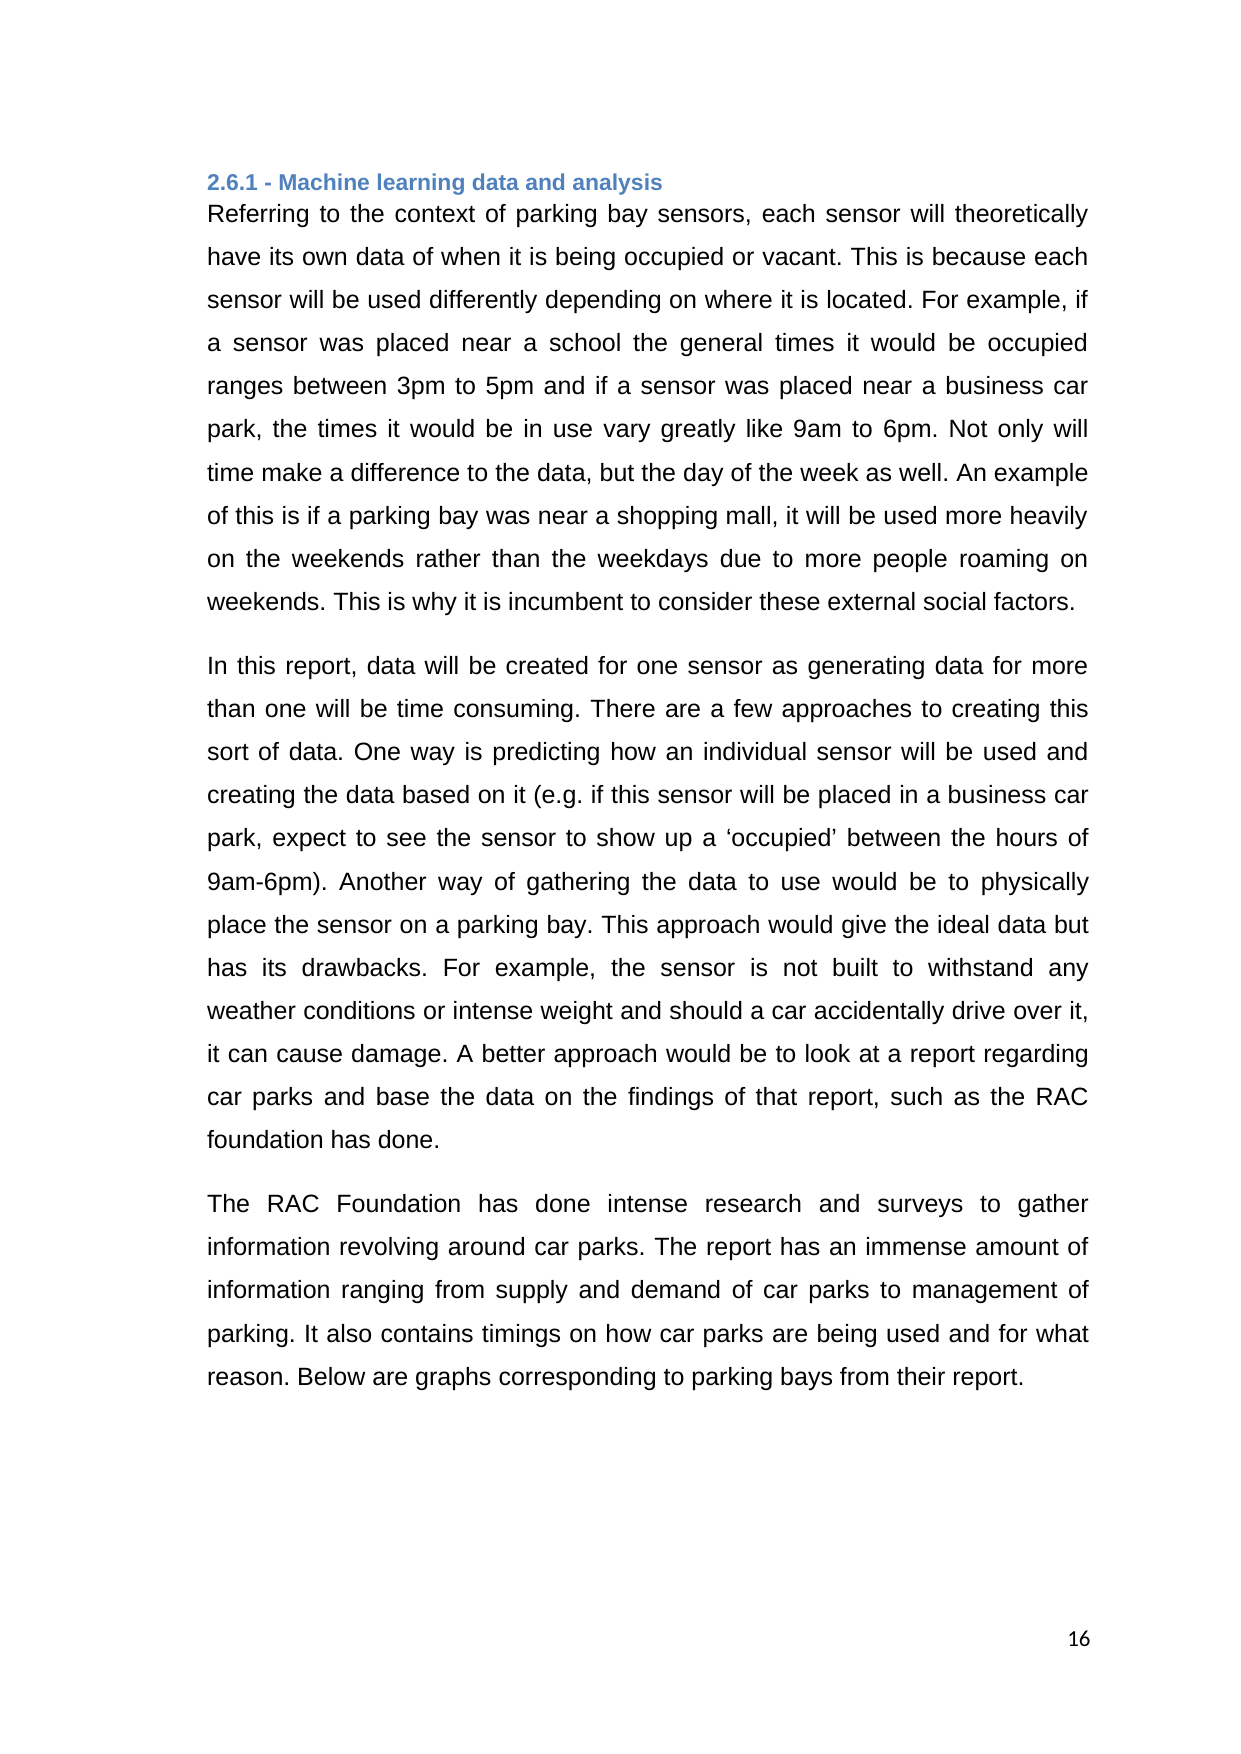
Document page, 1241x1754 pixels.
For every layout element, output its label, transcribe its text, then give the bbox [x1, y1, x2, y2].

text The RAC Foundation has done intense research and surveys to gather information revolving around car parks. The report has an immense amount of information ranging from supply and demand of car parks to management of parking. It also contains timings on how car parks are being used and for what reason. Below are graphs corresponding to parking bays from their report. [207, 1189, 1090, 1390]
text Referring to the context of parking bay sensors, each sensor will theoretically have its own data of when it is being occupied or vacant. This is because each sensor will be used differently depending on where it is located. For example, if a sensor was placed near a school the general times it would be occupied ranges between 3pm to 5pm and if a sensor was placed near a business car park, the times it would be in use vary greatly like 9am to 6pm. Not only will time make a difference to the data, but the day of the week as well. An example of this is if a parking bay was near a shopping mall, it will be used more heavily on the weekends rather than the weekdays due to more people roaming on weekends. This is why it is incumbent to consider these external social factors. [207, 199, 1090, 616]
subtitle 2.6.1 - Machine learning data and analysis [207, 168, 1090, 195]
text In this report, data will be created for one sensor as generating data for more than one will be time consuming. There are a few approaches to creating this sort of data. One way is predicting how an individual sensor will be used and creating the data based on it (e.g. if this sensor will be placed in a business car park, expect to see the sensor to show up a ‘occupied’ between the hours of 9am-6pm). Another way of gathering the data to use would be to physically place the sensor on a parking bay. This approach would give the ideal data but has its drawbacks. For example, the sensor is not built to withstand any weather conditions or intense weight and should a car accidentally drive over it, it can cause damage. A better approach would be to look at a report regarding car parks and base the data on the findings of that report, such as the RAC foundation has done. [207, 651, 1090, 1154]
